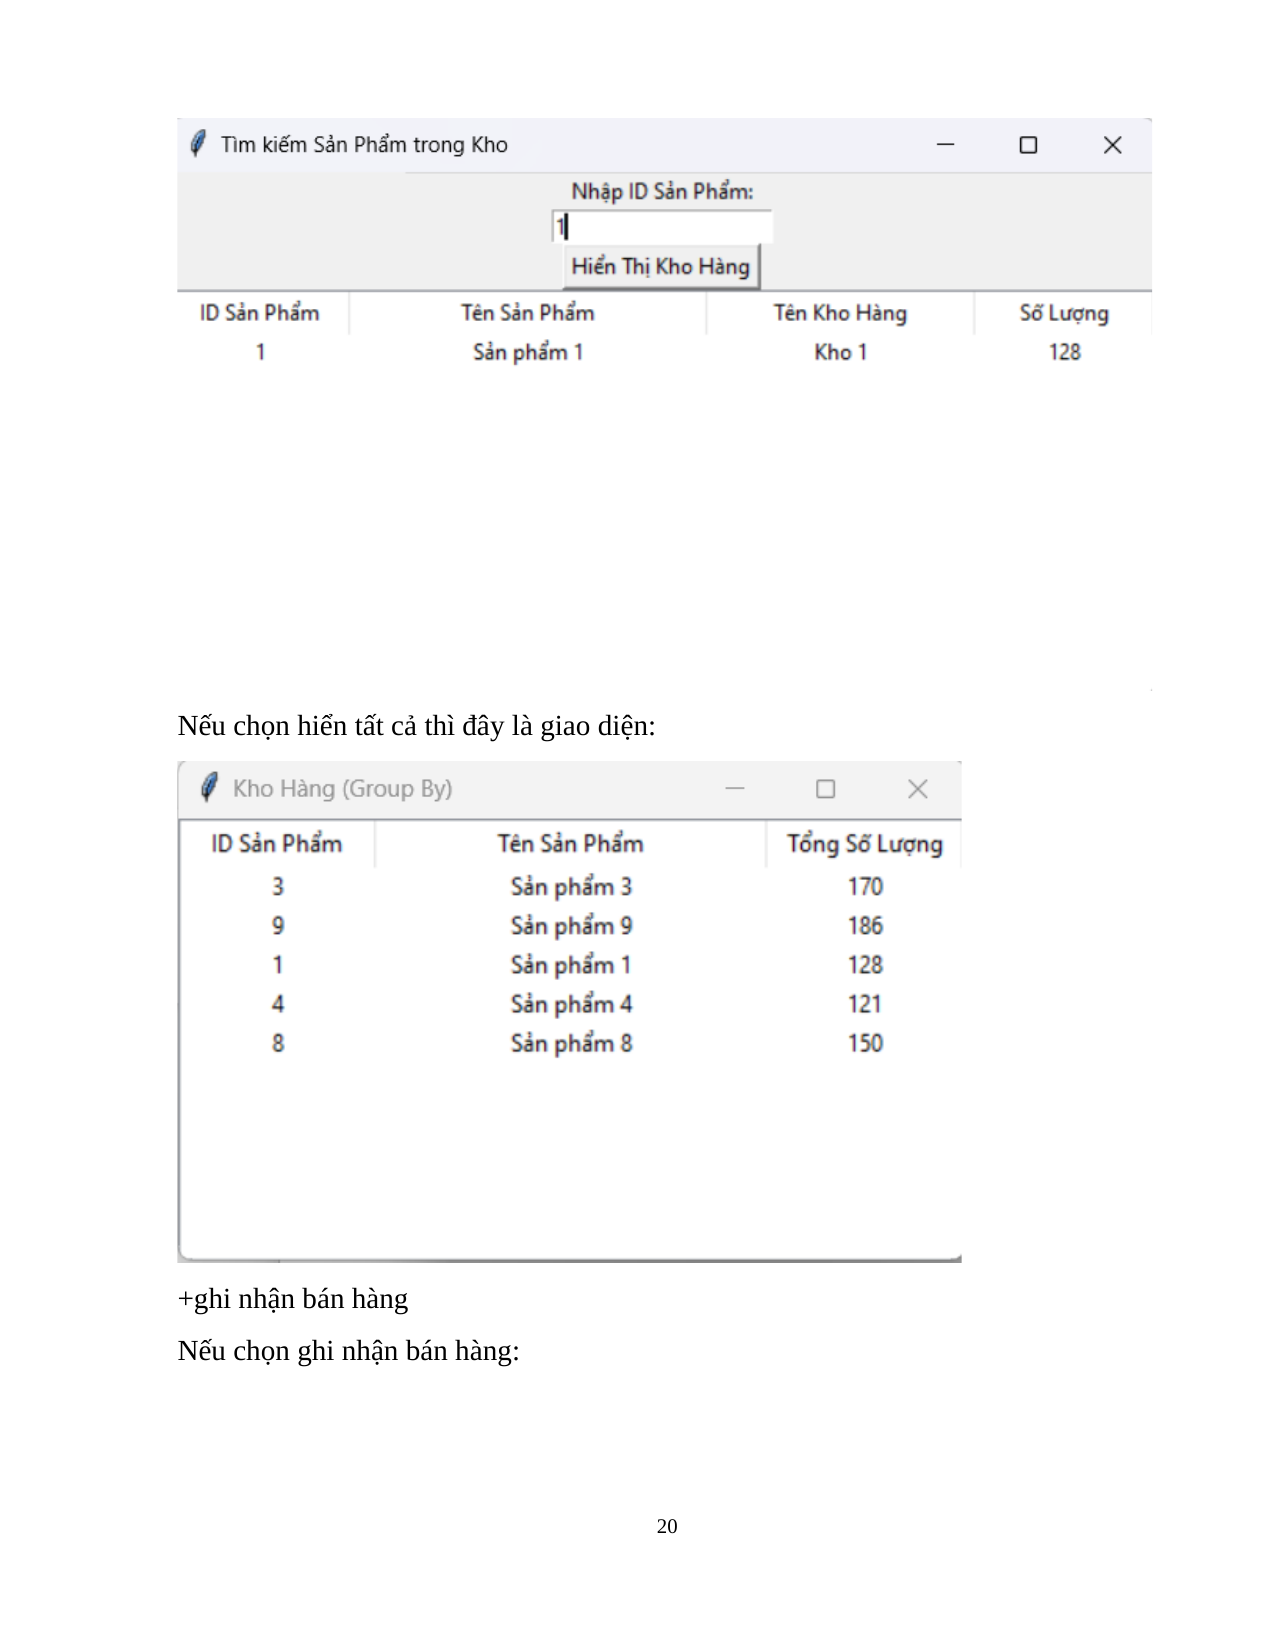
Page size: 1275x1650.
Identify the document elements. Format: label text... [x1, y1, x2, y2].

picture [177, 118, 1153, 691]
text Nếu chọn ghi nhận bán hàng: [177, 1333, 1157, 1367]
text Nếu chọn hiển tất cả thì đây là giao diện: [177, 708, 1157, 742]
picture [177, 761, 962, 1263]
text +ghi nhận bán hàng [177, 1281, 1157, 1314]
